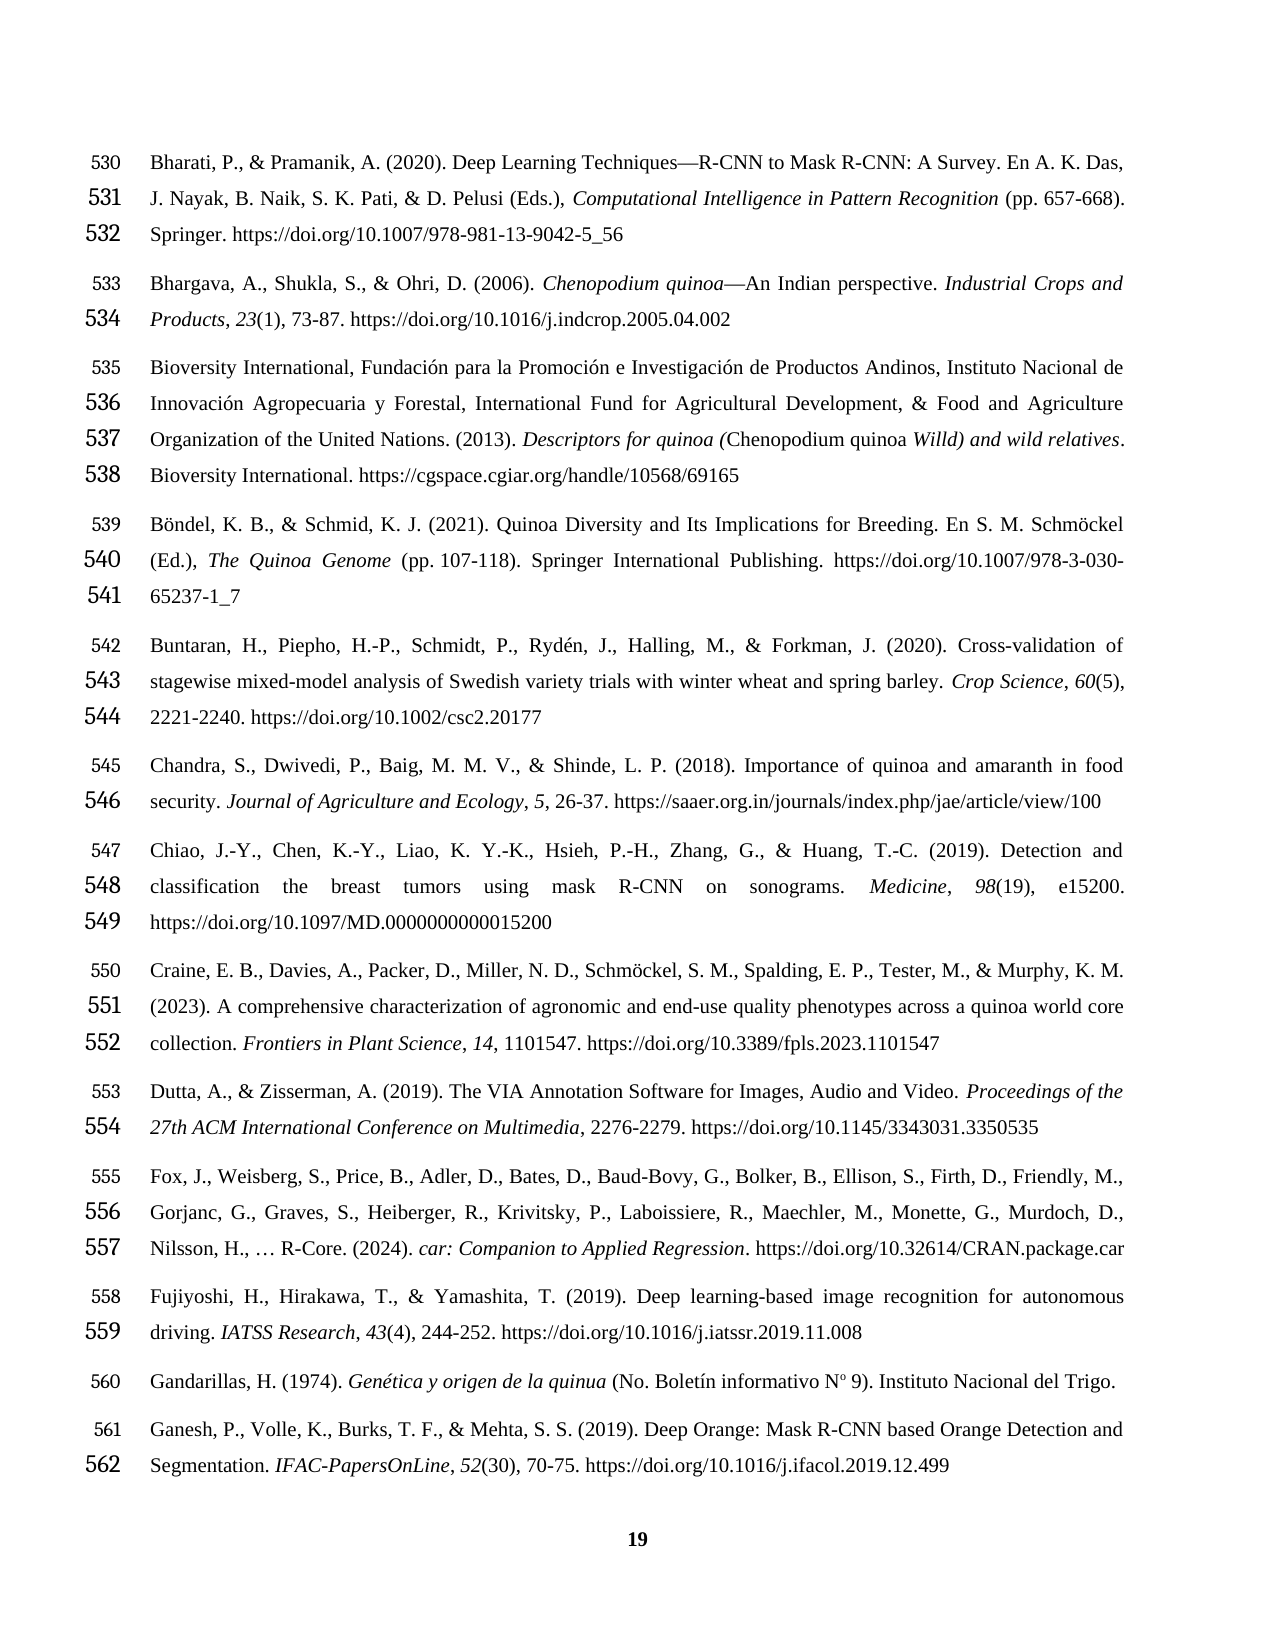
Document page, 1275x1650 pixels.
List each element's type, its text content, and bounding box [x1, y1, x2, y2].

text Bioversity International, Fundación para la Promoción e Investigación de Productos Andinos, Instituto Nacional de Innovación Agropecuaria y Forestal, International Fund for Agricultural Development, & Food and Agriculture Organization of the United Nations. (2013). Descriptors for quinoa (Chenopodium quinoa Willd) and wild relatives. Bioversity International. https://cgspace.cgiar.org/handle/10568/69165​​ [150, 355, 1125, 487]
text Chandra, S., Dwivedi, P., Baig, M. M. V., & Shinde, L. P. (2018). Importance of quinoa and amaranth in food security. Journal of Agriculture and Ecology, 5, 26-37. https://saaer.org.in/journals/index.php/jae/article/view/100 [150, 753, 1125, 813]
text Chiao, J.-Y., Chen, K.-Y., Liao, K. Y.-K., Hsieh, P.-H., Zhang, G., & Huang, T.-C. (2019). Detection and classification the breast tumors using mask R-CNN on sonograms. Medicine, 98(19), e15200. https://doi.org/10.1097/MD.0000000000015200 [150, 838, 1125, 934]
text Bhargava, A., Shukla, S., & Ohri, D. (2006). Chenopodium quinoa—An Indian perspective. Industrial Crops and Products, 23(1), 73-87. https://doi.org/10.1016/j.indcrop.2005.04.002 [150, 271, 1125, 331]
text Ganesh, P., Volle, K., Burks, T. F., & Mehta, S. S. (2019). Deep Orange: Mask R-CNN based Orange Detection and Segmentation. IFAC-PapersOnLine, 52(30), 70-75. https://doi.org/10.1016/j.ifacol.2019.12.499 [150, 1417, 1125, 1477]
text Fujiyoshi, H., Hirakawa, T., & Yamashita, T. (2019). Deep learning-based image recognition for autonomous driving. IATSS Research, 43(4), 244-252. https://doi.org/10.1016/j.iatssr.2019.11.008 [150, 1284, 1125, 1344]
text Dutta, A., & Zisserman, A. (2019). The VIA Annotation Software for Images, Audio and Video. Proceedings of the 27th ACM International Conference on Multimedia, 2276-2279. https://doi.org/10.1145/3343031.3350535 [150, 1079, 1125, 1139]
text Bharati, P., & Pramanik, A. (2020). Deep Learning Techniques—R-CNN to Mask R-CNN: A Survey. En A. K. Das, J. Nayak, B. Naik, S. K. Pati, & D. Pelusi (Eds.), Computational Intelligence in Pattern Recognition (pp. 657-668). Springer. https://doi.org/10.1007/978-981-13-9042-5_56 [150, 150, 1125, 246]
text Böndel, K. B., & Schmid, K. J. (2021). Quinoa Diversity and Its Implications for Breeding. En S. M. Schmöckel (Ed.), The Quinoa Genome (pp. 107-118). Springer International Publishing. https://doi.org/10.1007/978-3-030-65237-1_7 [150, 512, 1125, 608]
text Fox, J., Weisberg, S., Price, B., Adler, D., Bates, D., Baud-Bovy, G., Bolker, B., Ellison, S., Firth, D., Friendly, M., Gorjanc, G., Graves, S., Heiberger, R., Krivitsky, P., Laboissiere, R., Maechler, M., Monette, G., Murdoch, D., Nilsson, H., … R-Core. (2024). car: Companion to Applied Regression. https://doi.org/10.32614/CRAN.package.car [150, 1163, 1125, 1260]
text Buntaran, H., Piepho, H.-P., Schmidt, P., Rydén, J., Halling, M., & Forkman, J. (2020). Cross-validation of stagewise mixed-model analysis of Swedish variety trials with winter wheat and spring barley. Crop Science, 60(5), 2221-2240. https://doi.org/10.1002/csc2.20177 [150, 632, 1125, 729]
text Craine, E. B., Davies, A., Packer, D., Miller, N. D., Schmöckel, S. M., Spalding, E. P., Tester, M., & Murphy, K. M. (2023). A comprehensive characterization of agronomic and end-use quality phenotypes across a quinoa world core collection. Frontiers in Plant Science, 14, 1101547. https://doi.org/10.3389/fpls.2023.1101547 [150, 958, 1125, 1054]
text Gandarillas, H. (1974). Genética y origen de la quinua (No. Boletín informativo No 9). Instituto Nacional del Trigo. [150, 1369, 1125, 1393]
